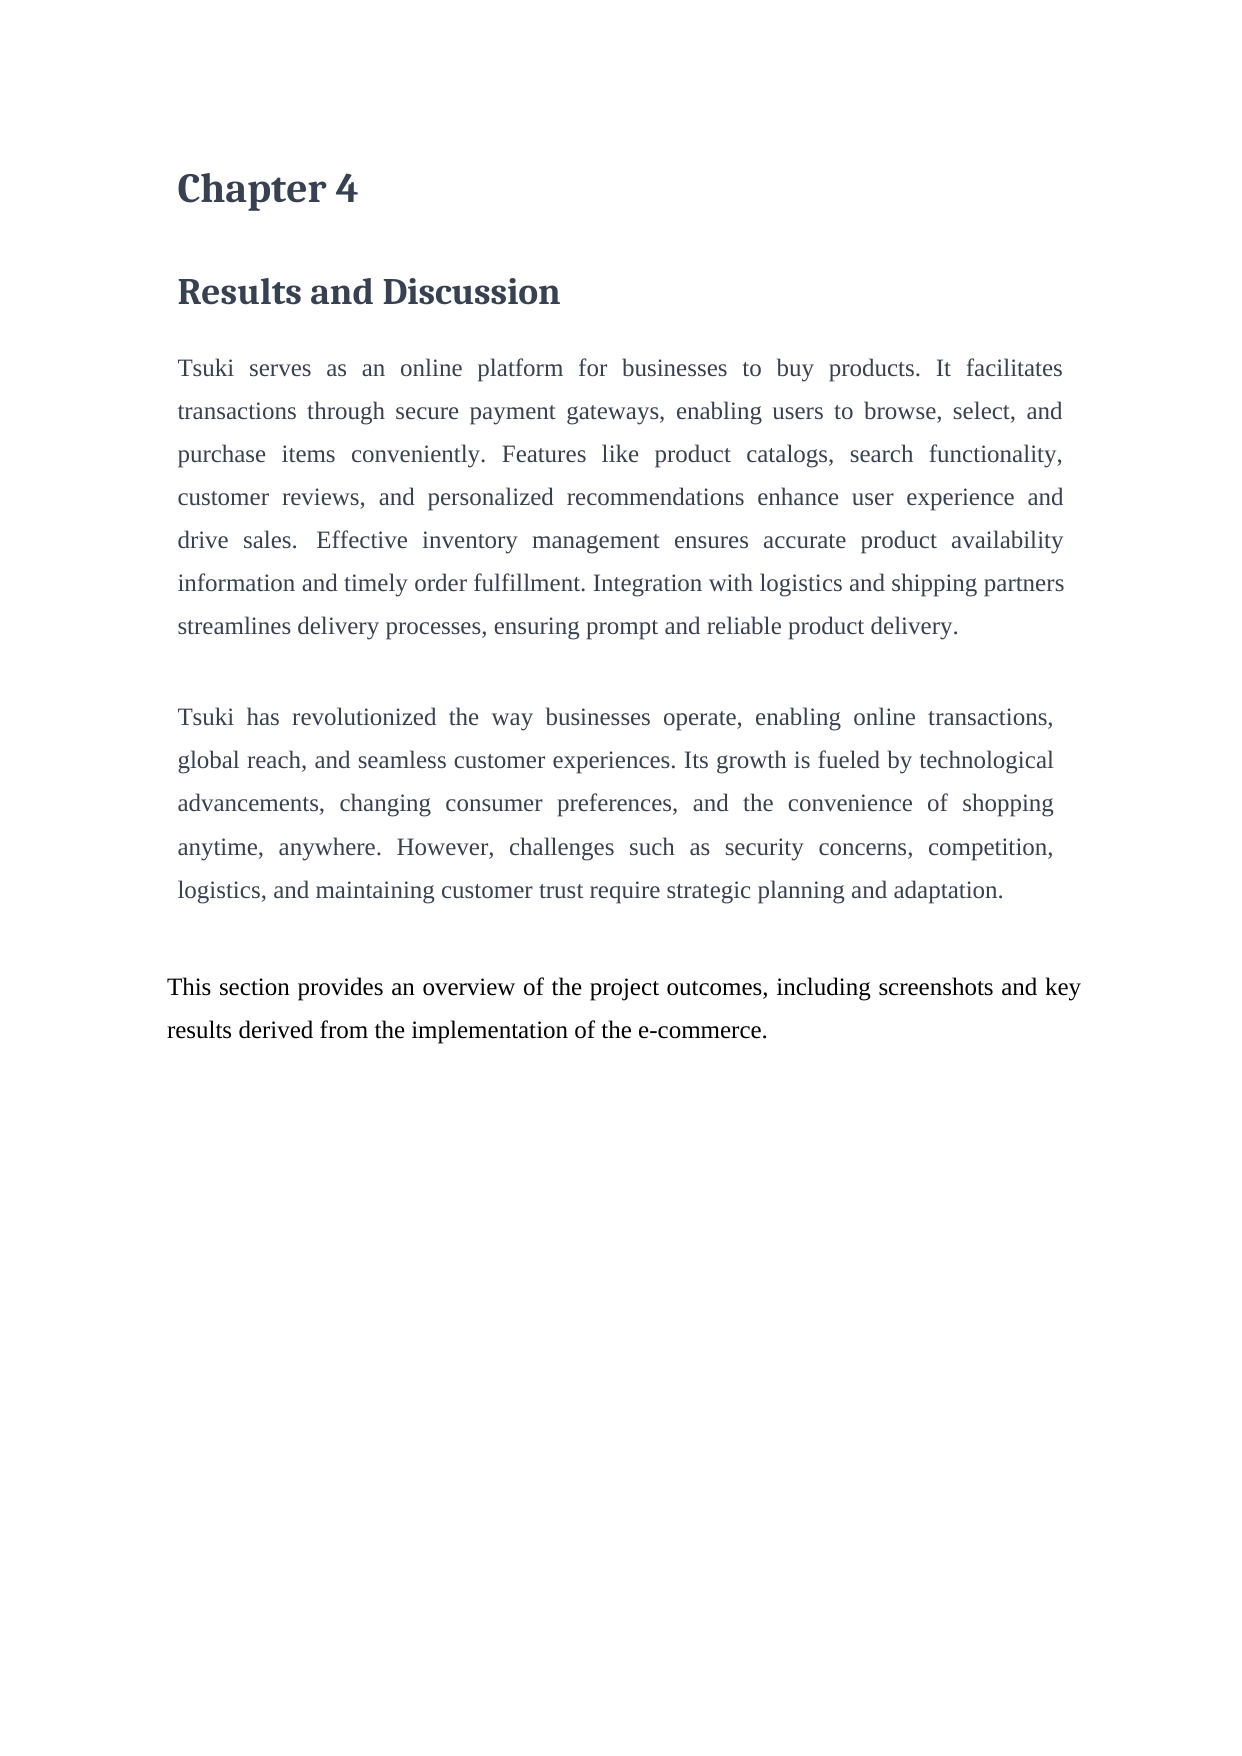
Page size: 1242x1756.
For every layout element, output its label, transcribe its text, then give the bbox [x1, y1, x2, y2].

text Tsuki has revolutionized the way businesses operate, enabling online transactions, global reach, and seamless customer experiences. Its growth is fueled by technological advancements, changing consumer preferences, and the convenience of shopping anytime, anywhere. However, challenges such as security concerns, competition, logistics, and maintaining customer trust require strategic planning and adaptation. [177, 702, 1055, 903]
text This section provides an overview of the project outcomes, including screenshots and key results derived from the implementation of the e-commerce. [167, 972, 1081, 1044]
text Tsuki serves as an online platform for businesses to buy products. It facilitates transactions through secure payment gateways, enabling users to browse, select, and purchase items conveniently. Features like product catalogs, search functionality, customer reviews, and personalized recommendations enhance user experience and drive sales. Effective inventory management ensures accurate product availability information and timely order fulfillment. Integration with logistics and shipping partners streamlines delivery processes, ensuring prompt and reliable product delivery. [177, 353, 1064, 640]
text Results and Discussion [177, 271, 1160, 314]
subtitle Chapter 4 [177, 164, 1160, 212]
